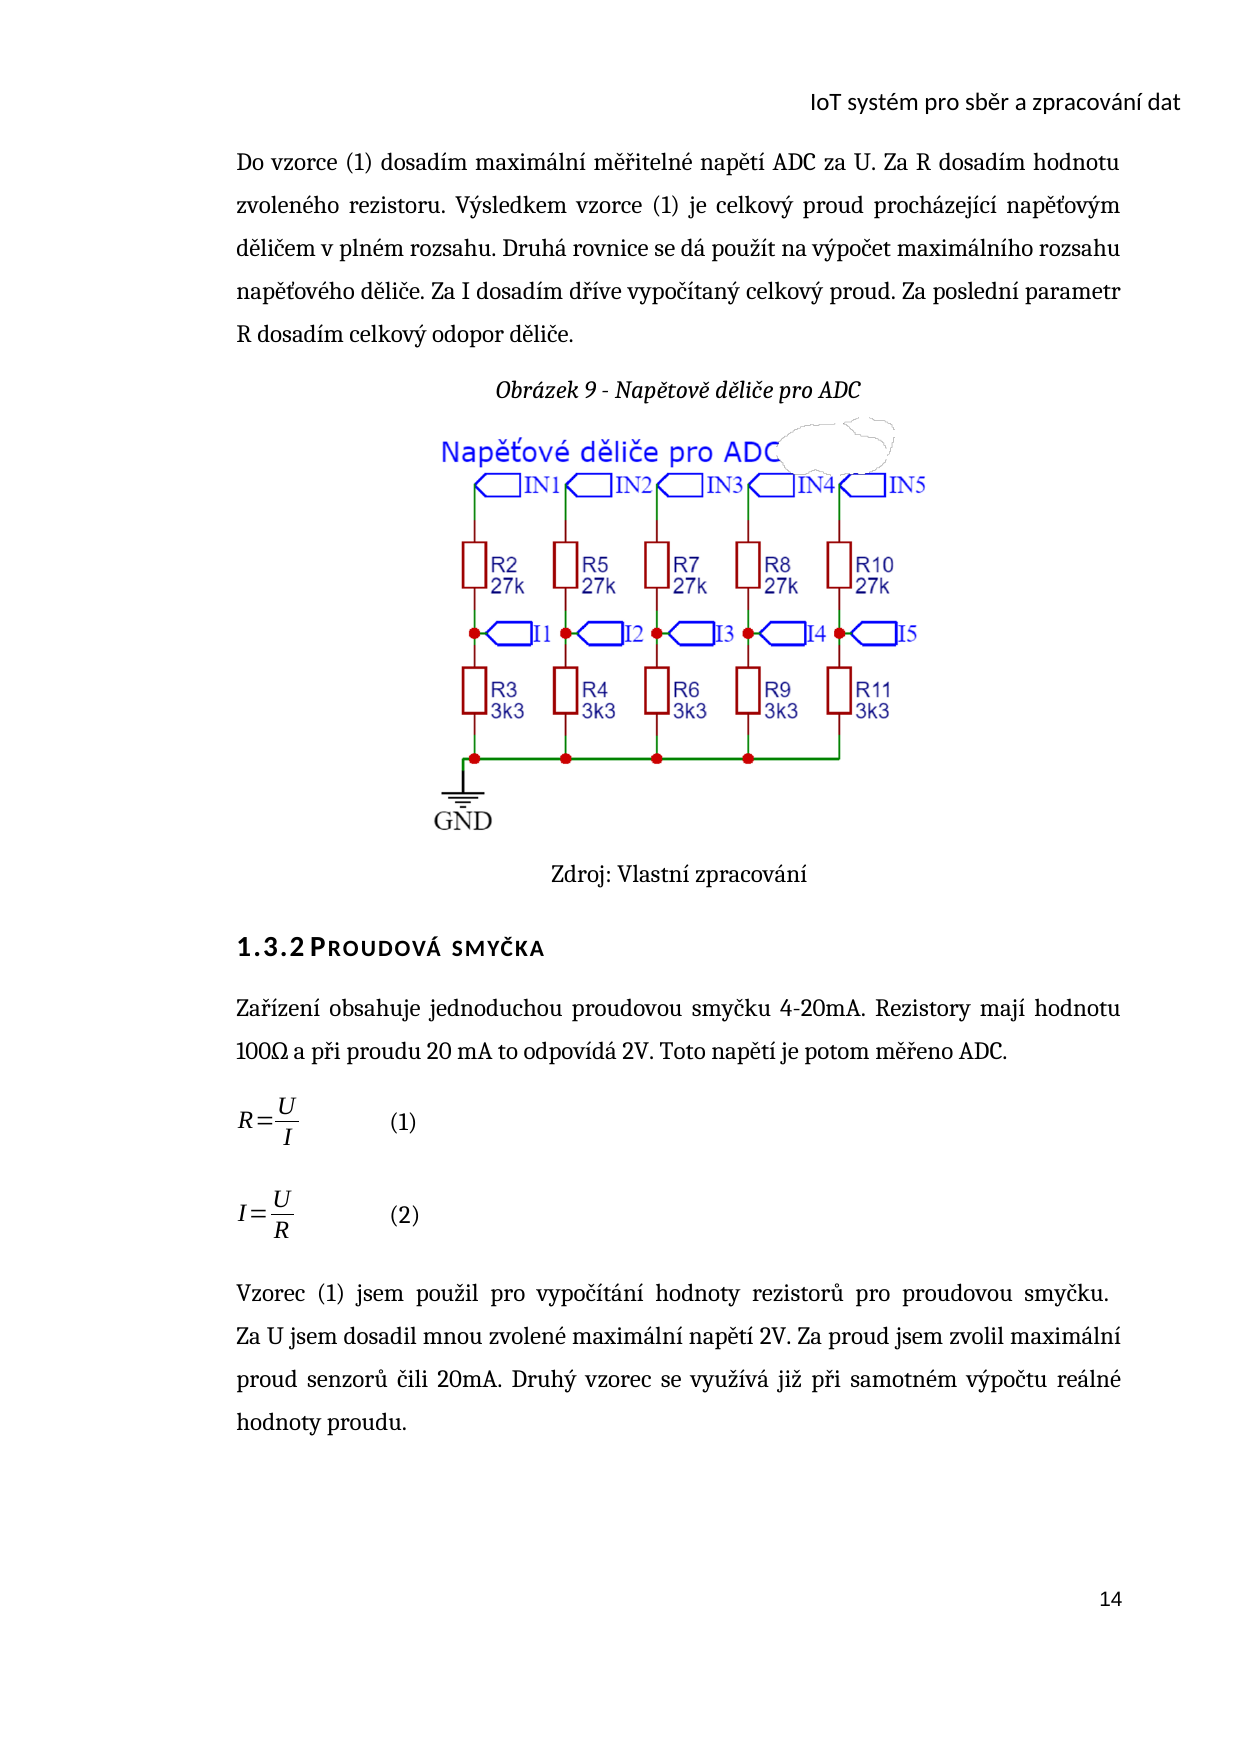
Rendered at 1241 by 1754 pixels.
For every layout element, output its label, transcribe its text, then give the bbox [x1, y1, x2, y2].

subtitle Proudová smyčka [236, 928, 1122, 963]
picture [431, 417, 927, 833]
text (2) [236, 1186, 1122, 1244]
text (1) [236, 1092, 1122, 1151]
text Zdroj: Vlastní zpracování [236, 860, 1122, 888]
text Zařízení obsahuje jednoduchou proudovou smyčku 4-20mA. Rezistory mají hodnotu 100Ω a při proudu 20 mA to odpovídá 2V. Toto napětí je potom měřeno ADC. [236, 994, 1122, 1066]
text Obrázek 9 - Napětově děliče pro ADC [236, 376, 1122, 404]
text Do vzorce (1) dosadím maximální měřitelné napětí ADC za U. Za R dosadím hodnotu zvoleného rezistoru. Výsledkem vzorce (1) je celkový proud procházející napěťovým děličem v plném rozsahu. Druhá rovnice se dá použít na výpočet maximálního rozsahu napěťového děliče. Za I dosadím dříve vypočítaný celkový proud. Za poslední parametr R dosadím celkový odopor děliče. [236, 148, 1122, 349]
text Vzorec (1) jsem použil pro vypočítání hodnoty rezistorů pro proudovou smyčku. Za U jsem dosadil mnou zvolené maximální napětí 2V. Za proud jsem zvolil maximální proud senzorů čili 20mA. Druhý vzorec se využívá již při samotném výpočtu reálné hodnoty proudu. [236, 1278, 1122, 1437]
